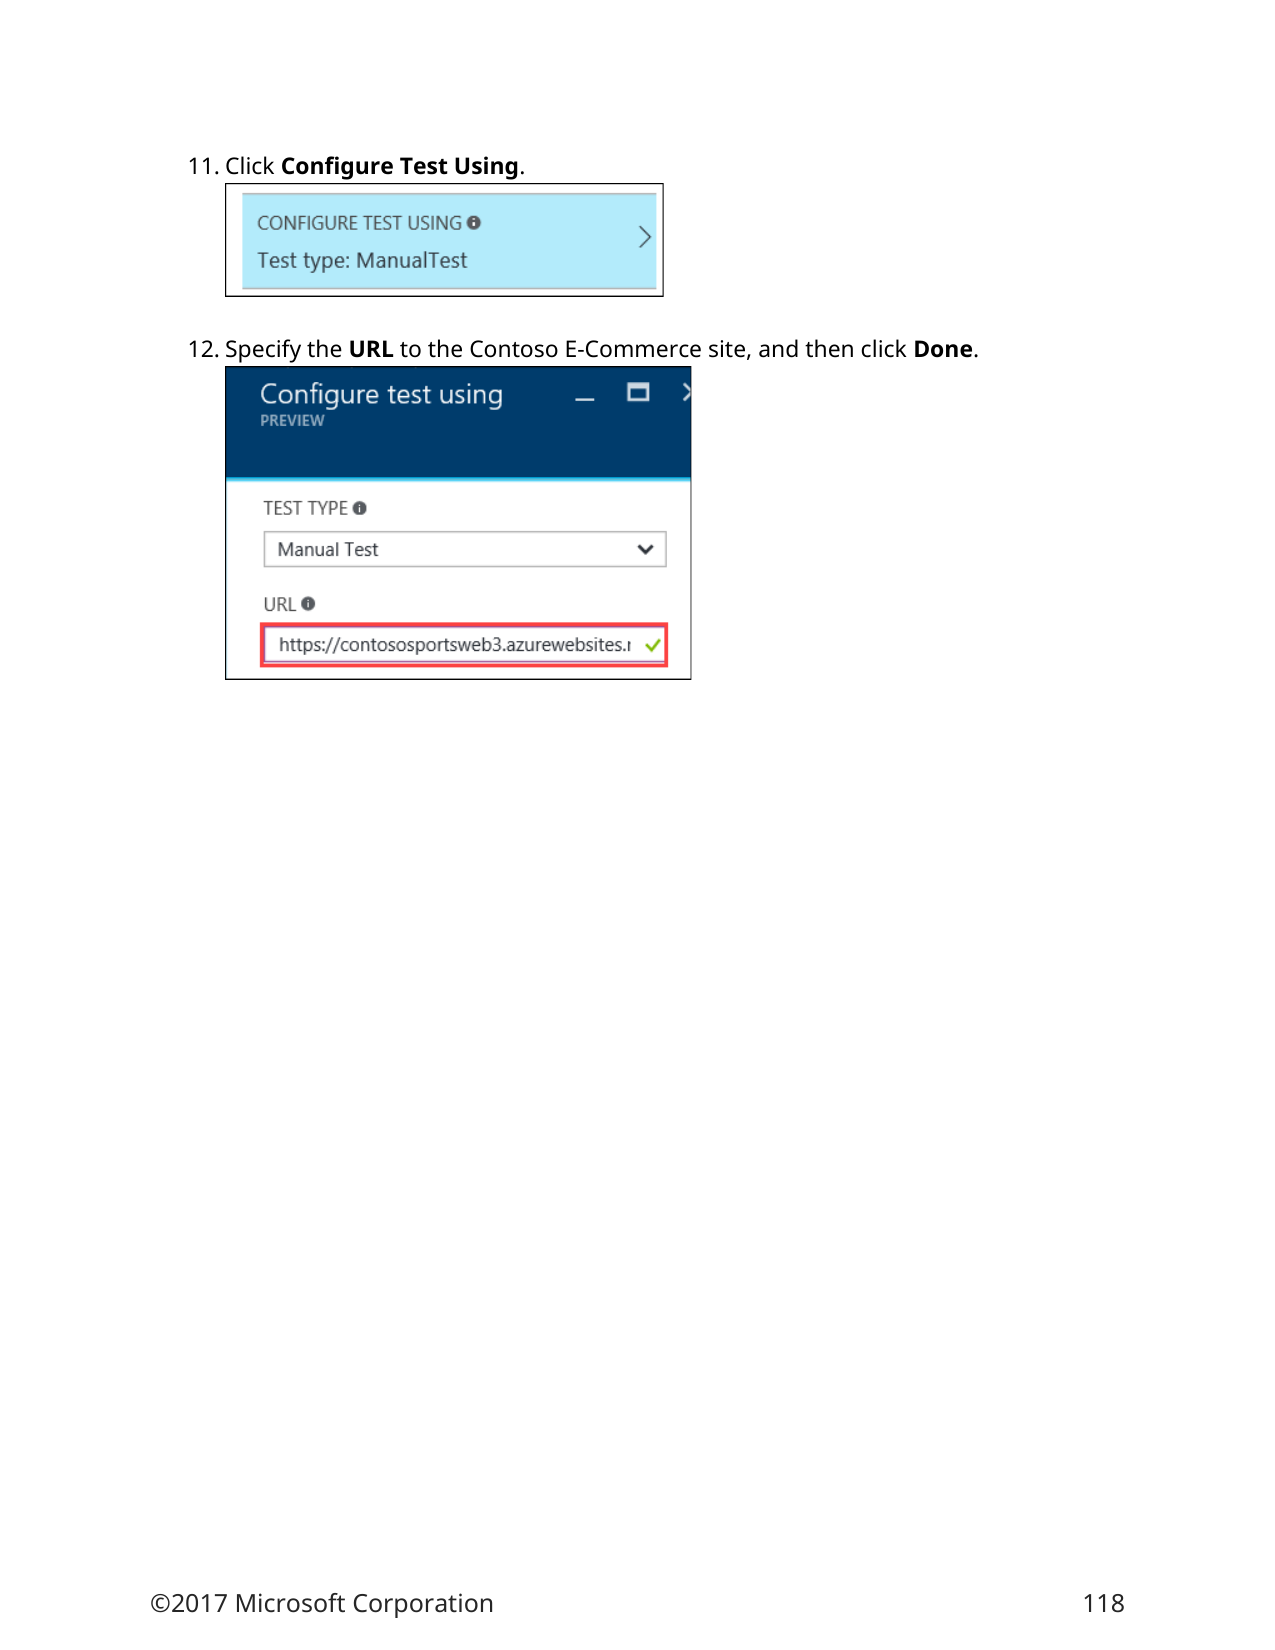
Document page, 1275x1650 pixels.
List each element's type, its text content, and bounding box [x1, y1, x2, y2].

picture [225, 366, 692, 476]
picture [225, 479, 692, 680]
picture [225, 183, 664, 297]
